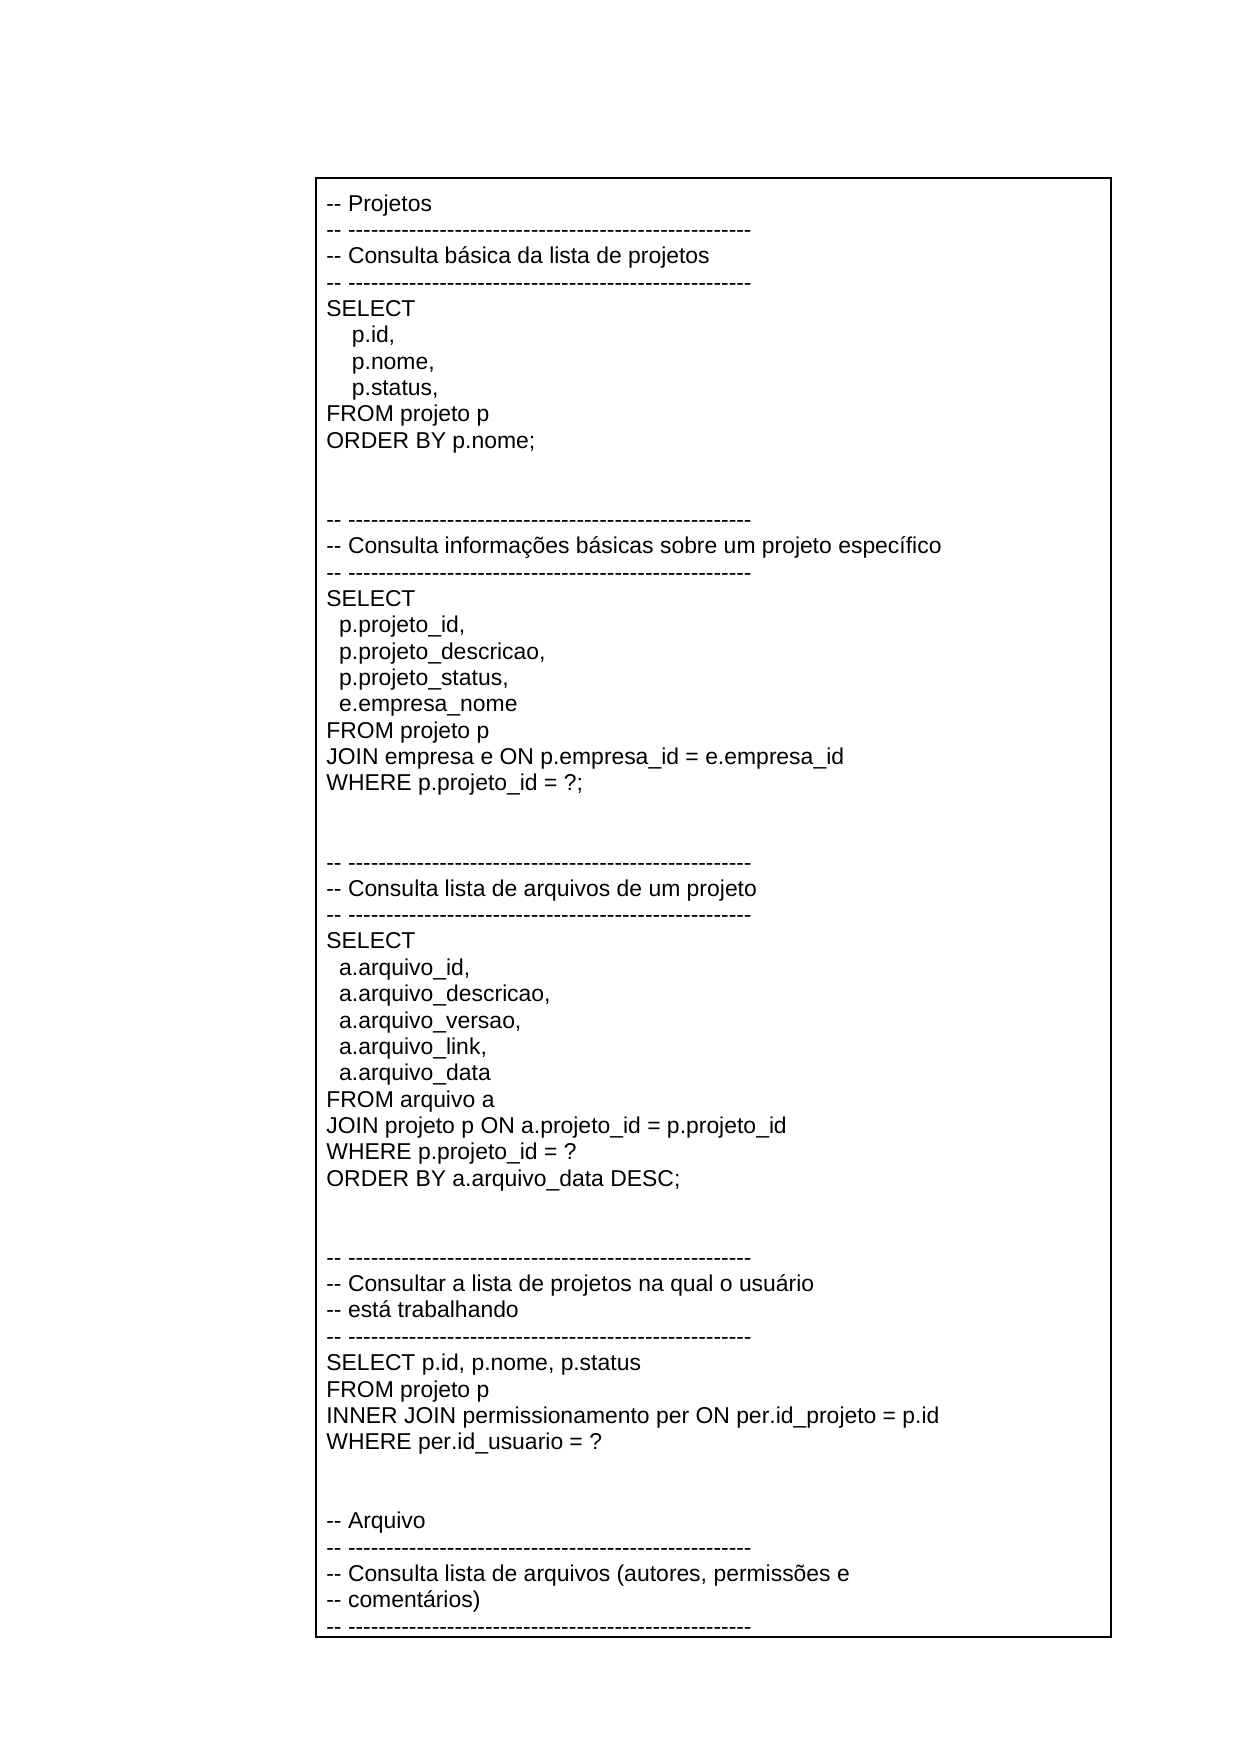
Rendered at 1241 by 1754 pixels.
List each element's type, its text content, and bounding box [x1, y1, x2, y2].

table_header -- Projetos -- ----------------------------------------------------- -- Consulta básica da lista de projetos -- ----------------------------------------------------- SELECT p.id, p.nome, p.status, FROM projeto p ORDER BY p.nome; -- ----------------------------------------------------- -- Consulta informações básicas sobre um projeto específico -- ----------------------------------------------------- SELECT p.projeto_id, p.projeto_descricao, p.projeto_status, e.empresa_nome FROM projeto p JOIN empresa e ON p.empresa_id = e.empresa_id WHERE p.projeto_id = ?; -- ----------------------------------------------------- -- Consulta lista de arquivos de um projeto -- ----------------------------------------------------- SELECT a.arquivo_id, a.arquivo_descricao, a.arquivo_versao, a.arquivo_link, a.arquivo_data FROM arquivo a JOIN projeto p ON a.projeto_id = p.projeto_id WHERE p.projeto_id = ? ORDER BY a.arquivo_data DESC; -- ----------------------------------------------------- -- Consultar a lista de projetos na qual o usuário -- está trabalhando -- ----------------------------------------------------- SELECT p.id, p.nome, p.status FROM projeto p INNER JOIN permissionamento per ON per.id_projeto = p.id WHERE per.id_usuario = ? -- Arquivo -- ----------------------------------------------------- -- Consulta lista de arquivos (autores, permissões e -- comentários) -- ----------------------------------------------------- SELECT a.id, a.nome, a.versao, u.nome AS autor, per.tipo_permissao, c.comentario FROM arquivo a INNER JOIN usuario u ON u.id = a.id_autor INNER JOIN permissionamento per ON per.id_arquivo = a.id LEFT JOIN arquivo_comentario c ON c.id_arquivo = a.id WHERE (per.id_usuario = ? OR per.id_grupo IN ( SELECT id_grupo FROM grupo WHERE tipo_grupo IN ('Engenheiros', 'Arquitetos') )) ORDER BY a.nome; -- ----------------------------------------------------- -- Consulta de arquivo específico -- ----------------------------------------------------- SELECT a.arquivo_id, a.arquivo_descricao, a.arquivo_versao, a.arquivo_link, a.arquivo_data, u.usuario_nome AS autor, l.local_descricao, e.etapa_descricao FROM arquivo a JOIN projeto p ON a.projeto_id = p.projeto_id JOIN usuario u ON a.usuario_id = u.usuario_id LEFT JOIN local l ON a.local_id = l.local_id LEFT JOIN etapa e ON a.etapa_id = e.etapa_id WHERE a.arquivo_id = ?; -- ----------------------------------------------------- -- Consulta histórico de um arquivo com detalhes da -- última modificação -- ----------------------------------------------------- SELECT a.id, a.versao, a.data_criacao, a.autor, a.nome, u.nome AS modificador, c.comentario FROM arquivo a INNER JOIN usuario u ON u.id = a.id_autor LEFT JOIN arquivo_comentario c ON c.id_arquivo = a.id AND c.versao = a.versao WHERE a.id_projeto = ? AND a.nome = ? ORDER BY a.versao DESC LIMIT 1; -- ----------------------------------------------------- -- Consultar histórico de versionamento de arquivo -- ----------------------------------------------------- SELECT a.id, a.versao, a.data_criacao, a.autor, a.nome FROM arquivo a WHERE a.id_projeto = ? ORDER BY a.versao DESC; -- ----------------------------------------------------- -- Comparação entre versões do arquivo -- ----------------------------------------------------- SELECT a1.conteudo, a2.conteudo FROM arquivo a1 INNER JOIN arquivo a2 ON a1.id_projeto = a2.id_projeto AND a1.nome = a2.nome AND a1.versao = ? AND a2.versao = ?; -- ----------------------------------------------------- -- Consulta de histórico de um arquivo -- ----------------------------------------------------- SELECT a.id, a.versao, a.data_criacao, a.autor, a.nome FROM arquivo a WHERE a.id_projeto = ? AND a.nome = ? ORDER BY a.versao DESC; -- ----------------------------------------------------- -- Consultar qual a última versão de arquivo -- ----------------------------------------------------- SELECT a.conteudo FROM arquivo a WHERE a.id_projeto = ? AND a.nome = ? ORDER BY a.versao DESC LIMIT 1; -- ----------------------------------------------------- -- Consulta lista de comentários de um arquivo -- ----------------------------------------------------- SELECT ac.arquivo_comentario_id, ac.arquivo_comentario_descricao, ac.arquivo_comentario_markup, u.usuario_nome AS autor, ac.arquivo_comentario_data FROM arquivo_comentario ac JOIN arquivo a ON ac.arquivo_id = a.arquivo_id JOIN usuario u ON ac.usuario_id = u.usuario_id WHERE a.arquivo_id = ? ORDER BY ac.arquivo_comentario_data DESC; -- ----------------------------------------------------- -- Consulta lista de tags de um arquivo -- ----------------------------------------------------- SELECT t.tag_id, t.tag_nome FROM arquivo_tag at JOIN tag t ON at.tag_id = t.tag_id WHERE at.arquivo_id = ?; [317, 179, 1110, 1636]
